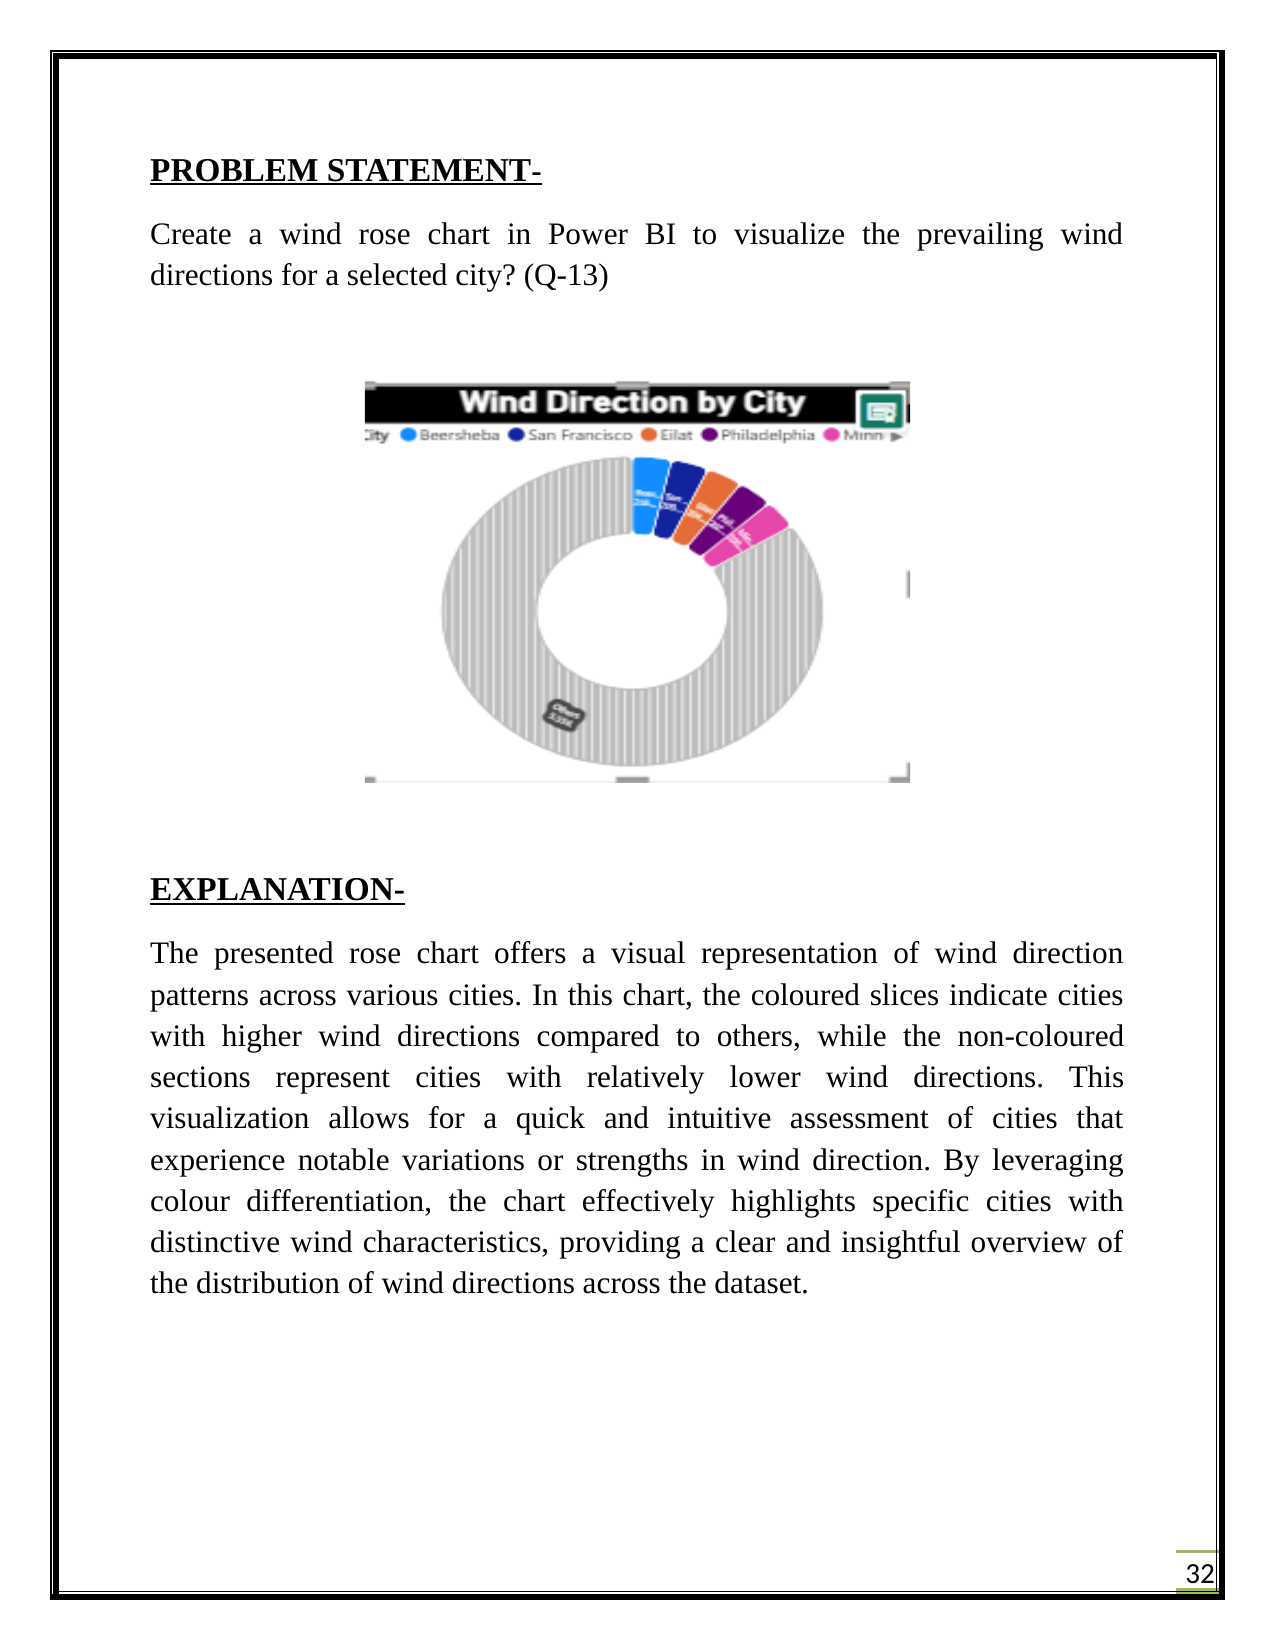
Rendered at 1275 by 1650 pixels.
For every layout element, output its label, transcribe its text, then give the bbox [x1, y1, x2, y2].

text EXPLANATION- [150, 870, 1125, 908]
text The presented rose chart offers a visual representation of wind direction patterns across various cities. In this chart, the coloured slices indicate cities with higher wind directions compared to others, while the non-coloured sections represent cities with relatively lower wind directions. This visualization allows for a quick and intuitive assessment of cities that experience notable variations or strengths in wind direction. By leveraging colour differentiation, the chart effectively highlights specific cities with distinctive wind characteristics, providing a clear and insightful overview of the distribution of wind directions across the dataset. [150, 934, 1125, 1301]
picture [364, 380, 911, 783]
text Create a wind rose chart in Power BI to visualize the prevailing wind directions for a selected city? (Q-13) [150, 215, 1125, 292]
text PROBLEM STATEMENT- [150, 150, 1125, 188]
